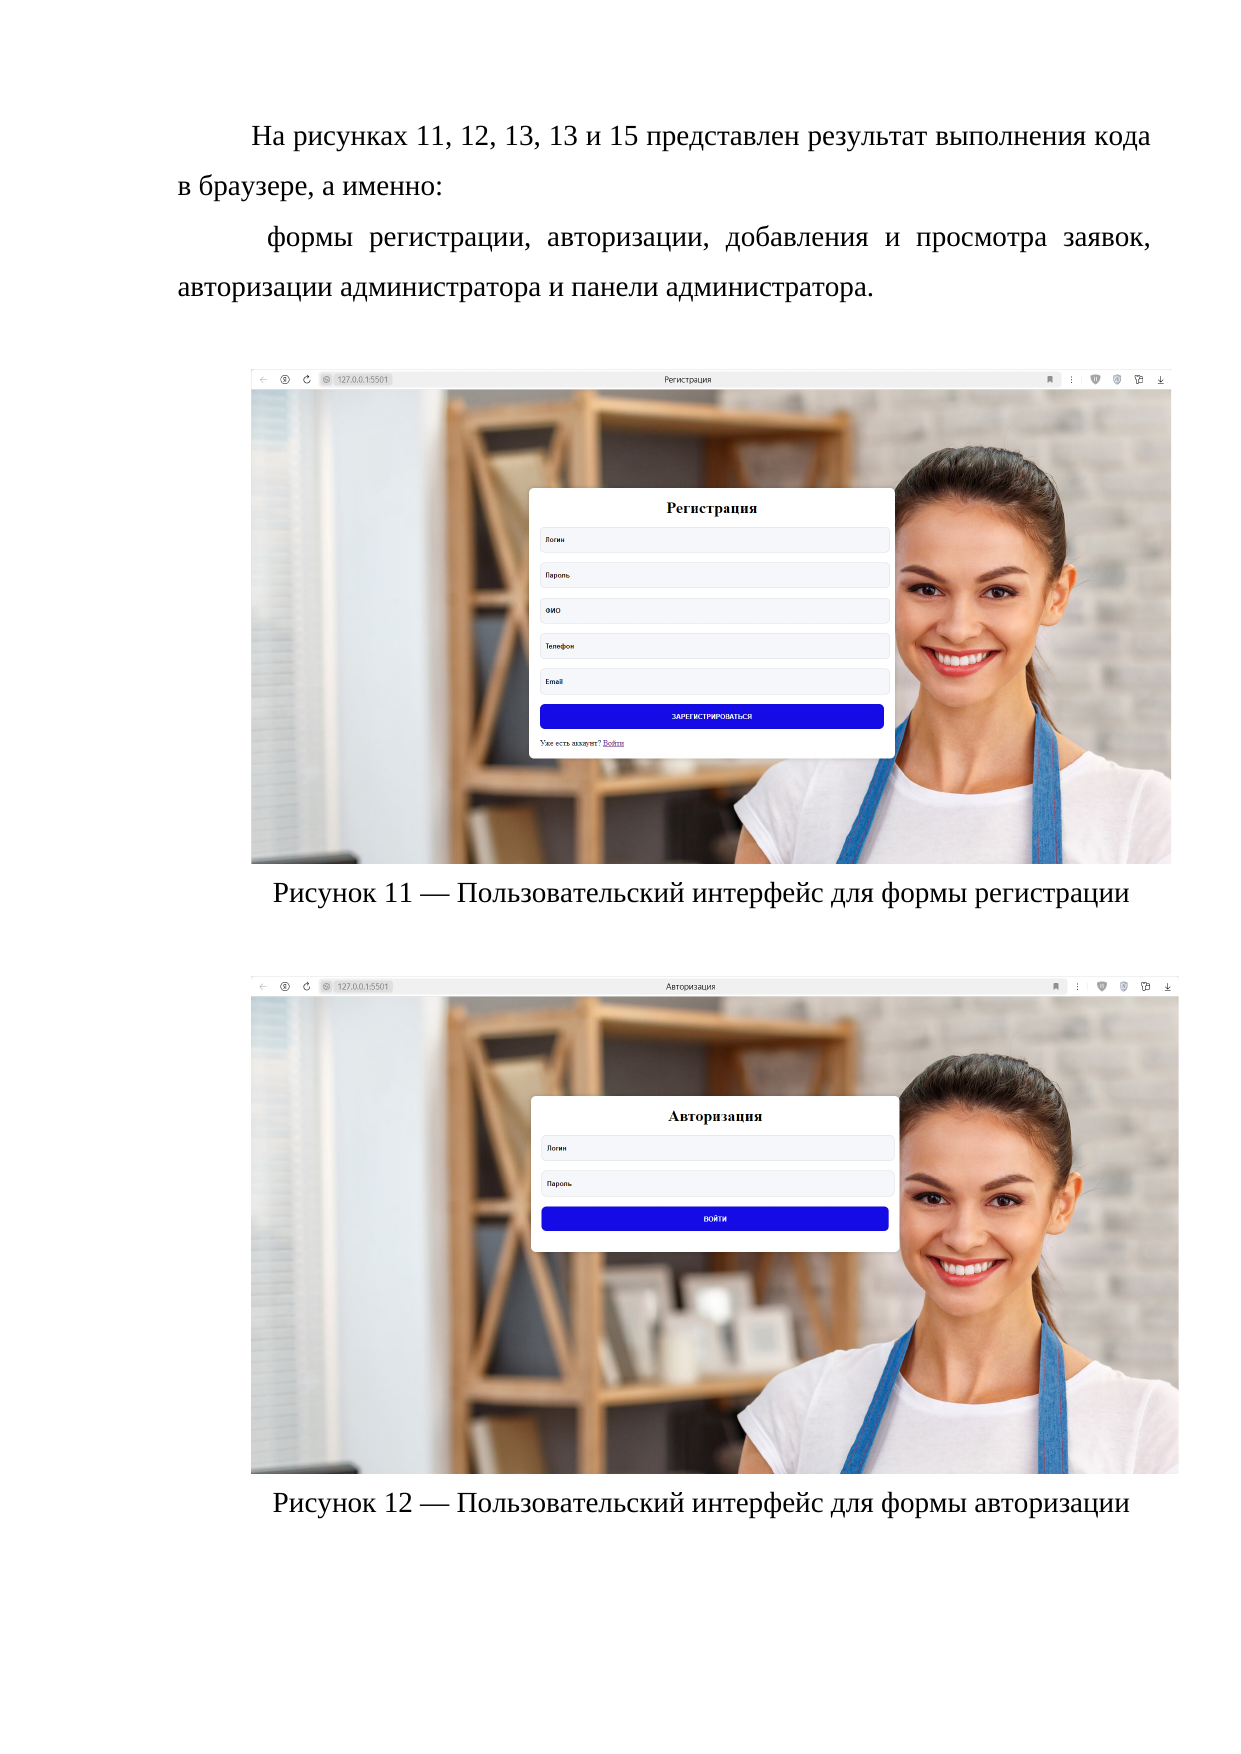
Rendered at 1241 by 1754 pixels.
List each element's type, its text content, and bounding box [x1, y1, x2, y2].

text Рисунок 12 — Пользовательский интерфейс для формы авторизации [177, 1486, 1152, 1519]
text формы регистрации, авторизации, добавления и просмотра заявок, авторизации администратора и панели администратора. [177, 219, 1152, 303]
picture [251, 369, 1172, 864]
text На рисунках 11, 12, 13, 13 и 15 представлен результат выполнения кода в браузере, а именно: [177, 118, 1152, 202]
picture [251, 976, 1179, 1474]
text Рисунок 11 — Пользовательский интерфейс для формы регистрации [177, 876, 1152, 909]
